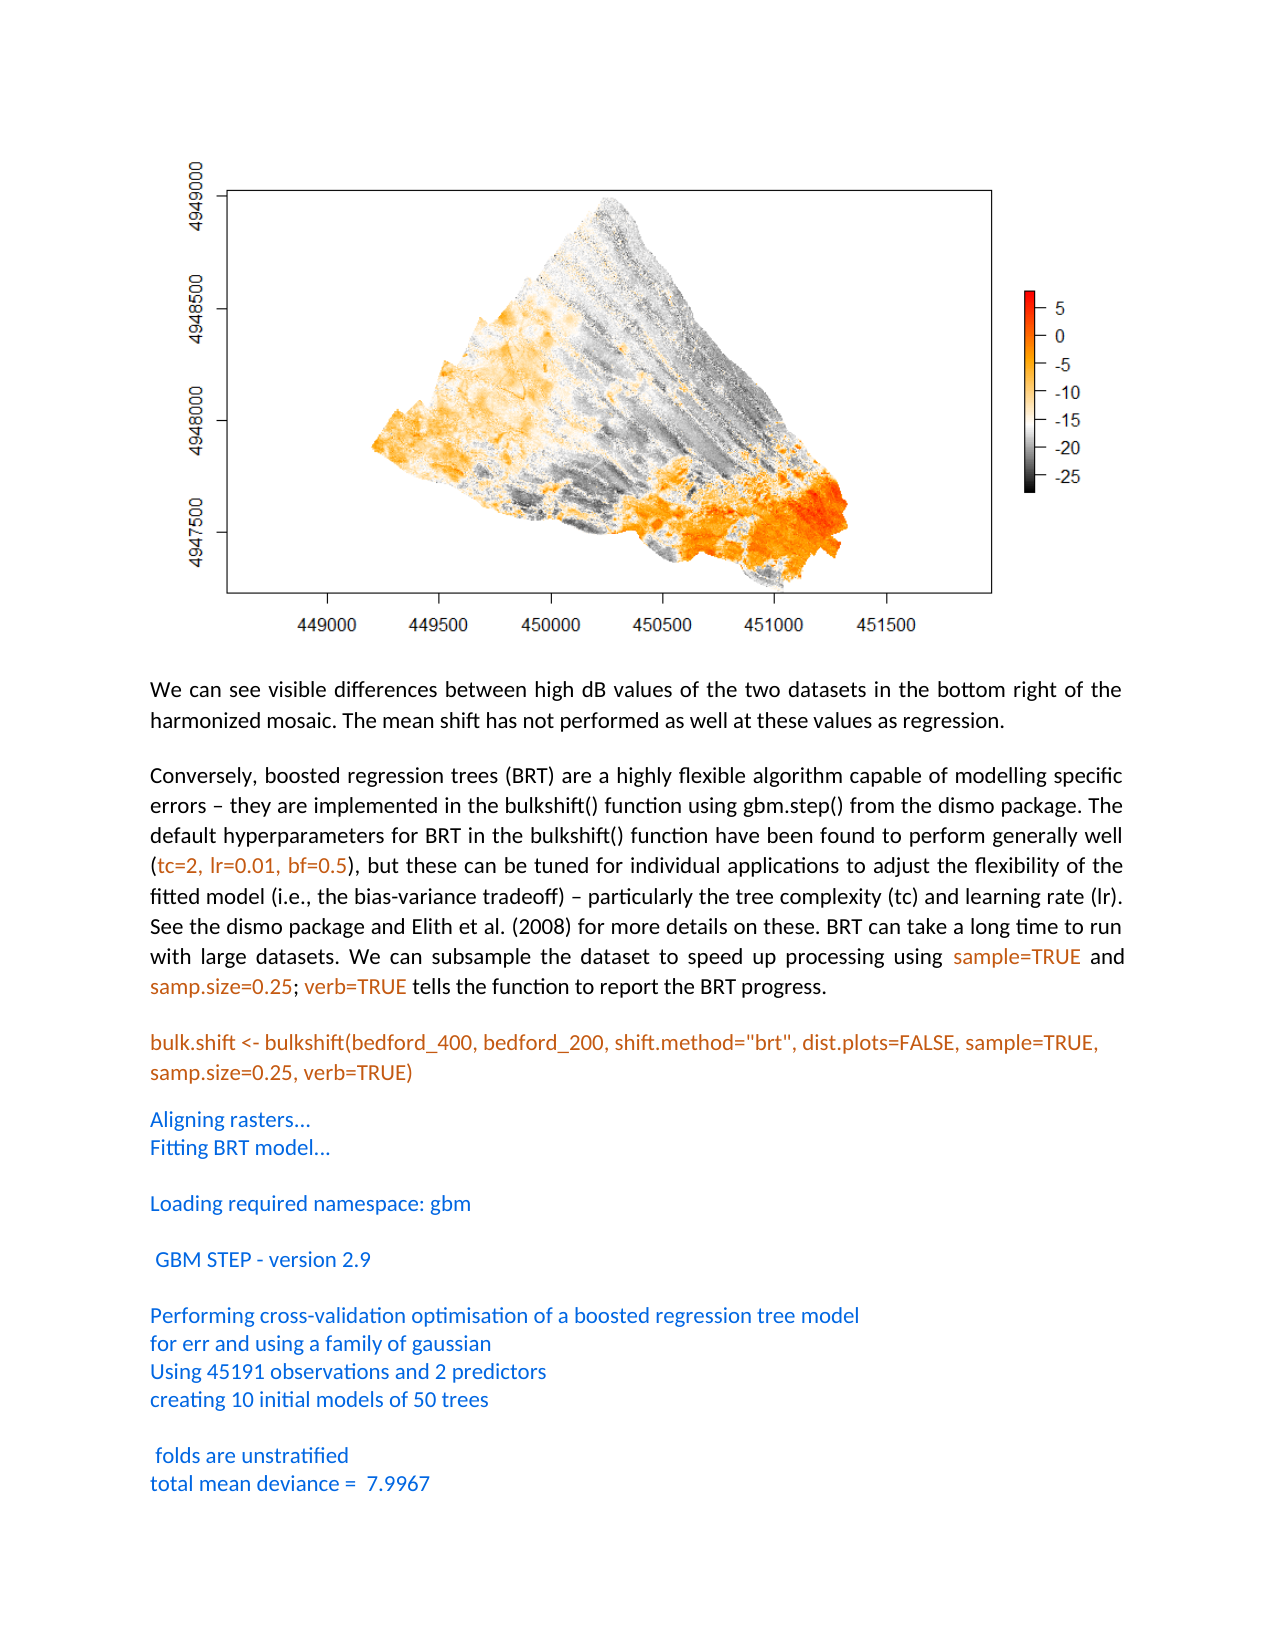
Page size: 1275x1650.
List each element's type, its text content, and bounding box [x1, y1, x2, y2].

text GBM STEP - version 2.9 [150, 1245, 1125, 1273]
text Fitting BRT model... [150, 1133, 1125, 1161]
picture [178, 150, 1097, 649]
text We can see visible differences between high dB values of the two datasets in the bottom right of the harmonized mosaic. The mean shift has not performed as well at these values as regression. [150, 676, 1125, 734]
text Conversely, boosted regression trees (BRT) are a highly flexible algorithm capable of modelling specific errors – they are implemented in the bulkshift() function using gbm.step() from the dismo package. The default hyperparameters for BRT in the bulkshift() function have been found to perform generally well (tc=2, lr=0.01, bf=0.5), but these can be tuned for individual applications to adjust the flexibility of the fitted model (i.e., the bias-variance tradeoff) – particularly the tree complexity (tc) and learning rate (lr). See the dismo package and Elith et al. (2008) for more details on these. BRT can take a long time to run with large datasets. We can subsample the dataset to speed up processing using sample=TRUE and samp.size=0.25; verb=TRUE tells the function to report the BRT progress. [150, 761, 1125, 1001]
text total mean deviance = 7.9967 [150, 1469, 1125, 1497]
text for err and using a family of gaussian [150, 1329, 1125, 1357]
text Loading required namespace: gbm [150, 1189, 1125, 1217]
text bulk.shift <- bulkshift(bedford_400, bedford_200, shift.method="brt", dist.plots=FALSE, sample=TRUE, samp.size=0.25, verb=TRUE) [150, 1028, 1125, 1086]
text Aligning rasters... [150, 1105, 1125, 1133]
text Using 45191 observations and 2 predictors [150, 1357, 1125, 1385]
text Performing cross-validation optimisation of a boosted regression tree model [150, 1301, 1125, 1329]
text folds are unstratified [150, 1441, 1125, 1469]
text creating 10 initial models of 50 trees [150, 1385, 1125, 1413]
